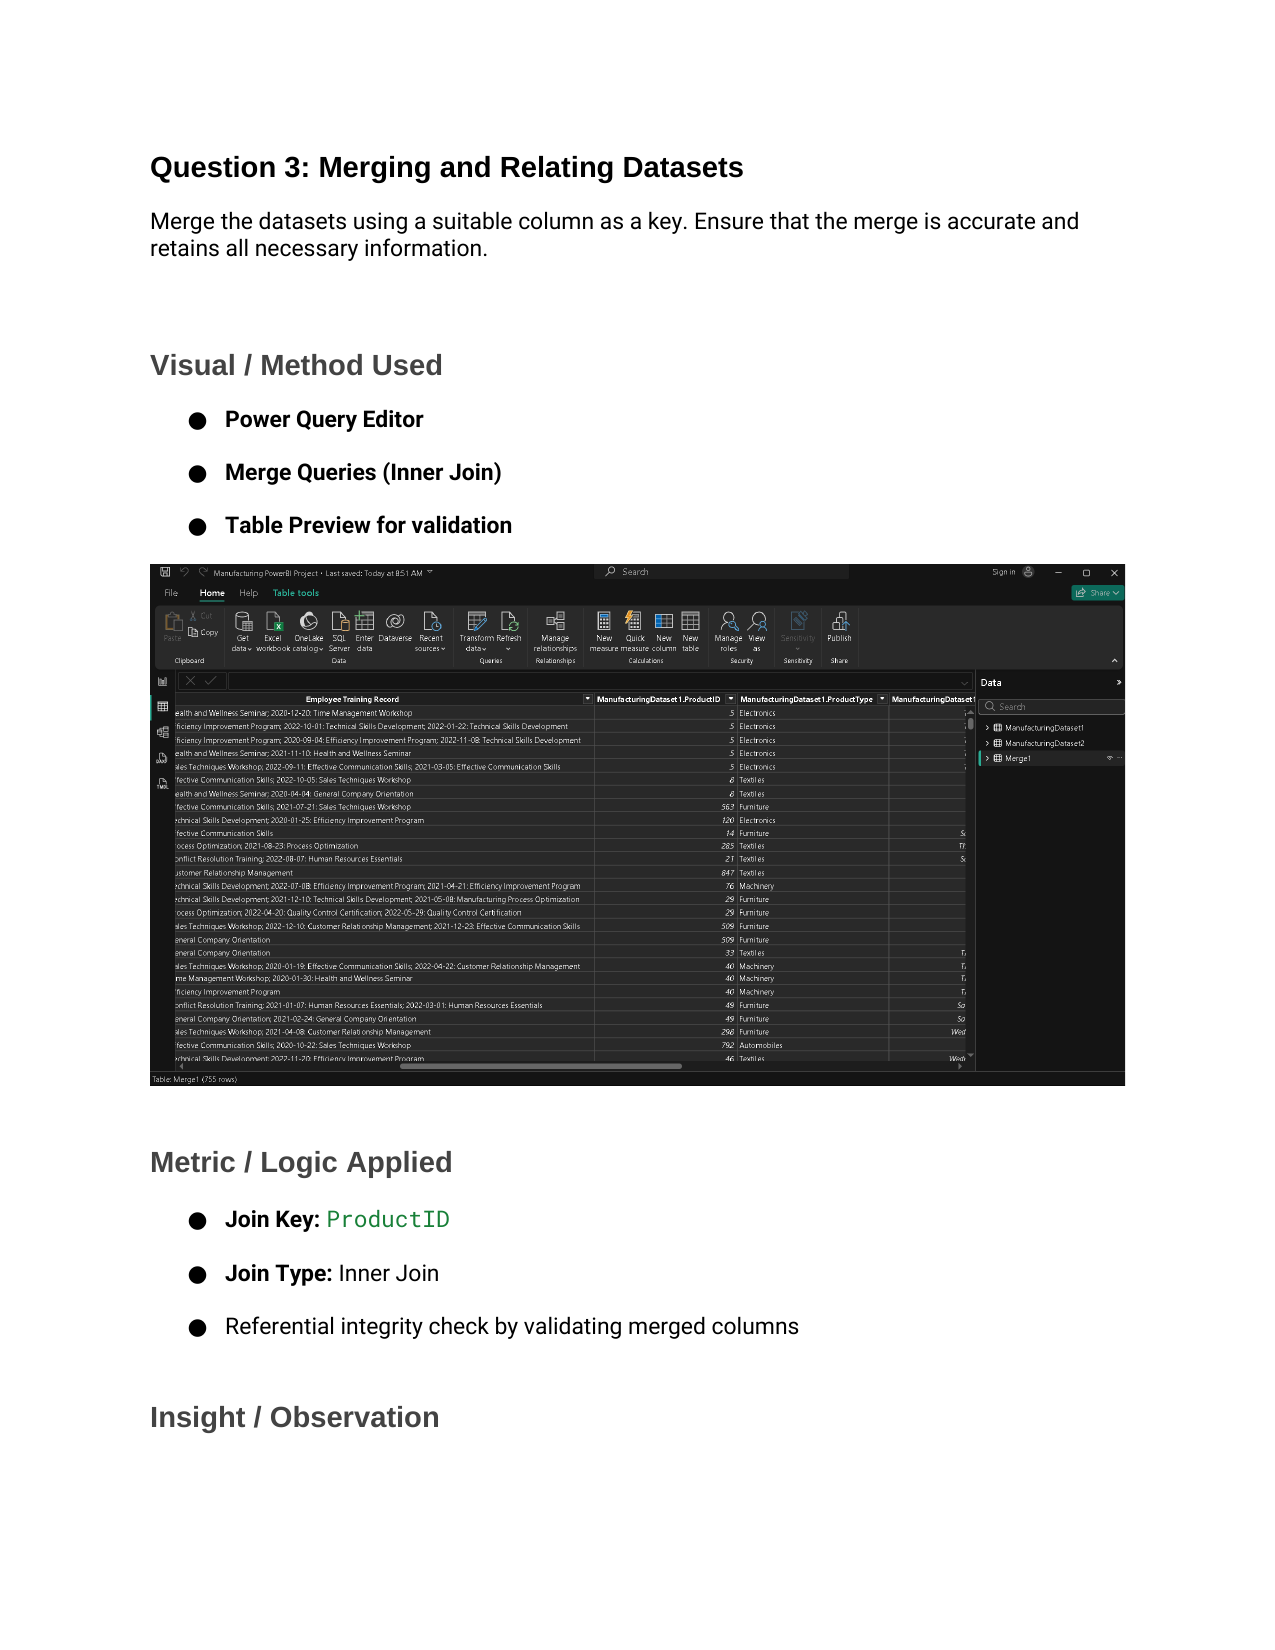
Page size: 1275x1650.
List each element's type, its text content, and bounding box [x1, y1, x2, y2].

subtitle Question 3: Merging and Relating Datasets [150, 150, 1062, 183]
list Referential integrity check by validating merged columns [187, 1313, 1125, 1366]
text Merge the datasets using a suitable column as a key. Ensure that the merge is accurate and retains all necessary information. [150, 208, 1125, 262]
list Table Preview for validation [187, 512, 1125, 539]
list Join Key: ProductID [187, 1203, 1125, 1260]
subtitle Metric / Logic Applied [150, 1145, 1062, 1178]
subtitle Insight / Observation [150, 1400, 1062, 1433]
subtitle Visual / Method Used [150, 347, 1062, 381]
list Join Type: Inner Join [187, 1260, 1125, 1313]
list Merge Queries (Inner Join) [187, 459, 1125, 512]
picture [150, 564, 1125, 1086]
list Power Query Editor [187, 406, 1125, 459]
